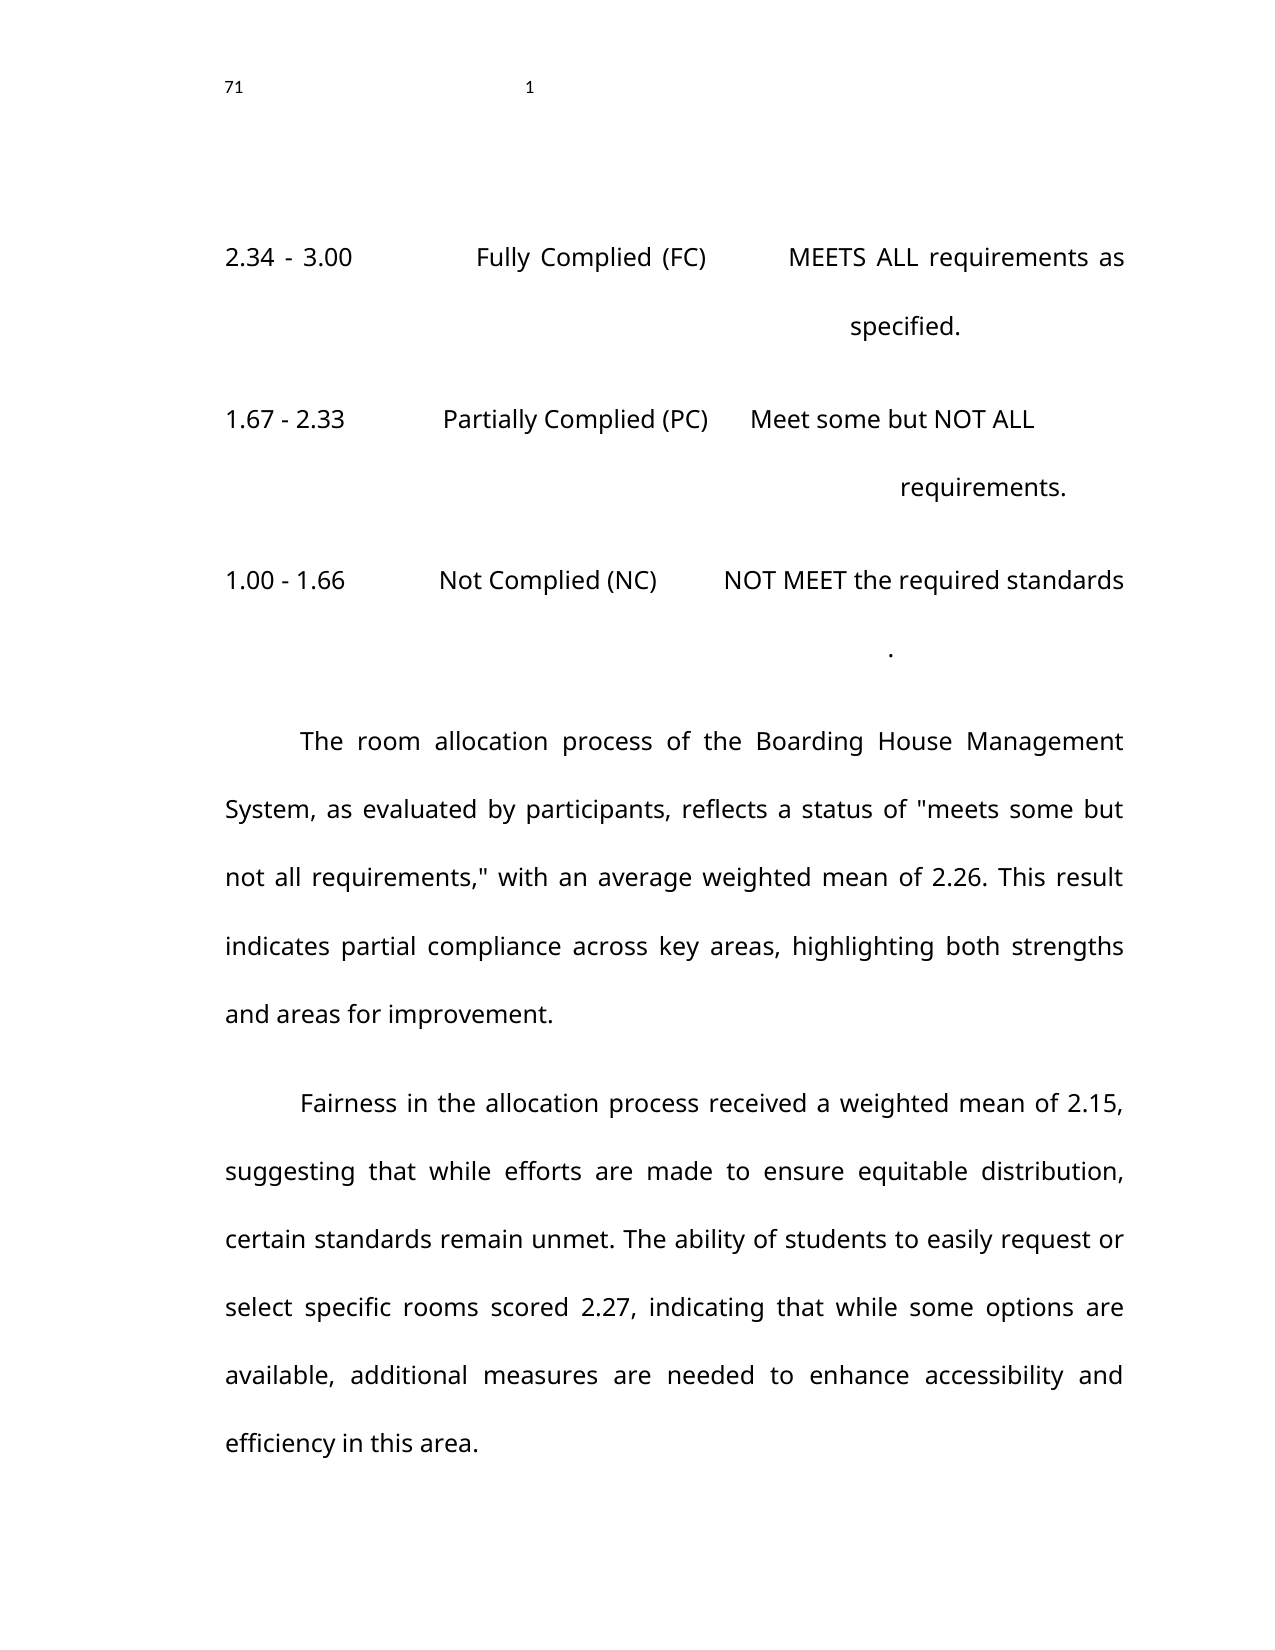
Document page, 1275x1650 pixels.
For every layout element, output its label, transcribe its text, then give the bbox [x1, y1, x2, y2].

text The room allocation process of the Boarding House Management System, as evaluated by participants, reflects a status of "meets some but not all requirements," with an average weighted mean of 2.26. This result indicates partial compliance across key areas, highlighting both strengths and areas for improvement. [225, 724, 1125, 1030]
text 1.67 - 2.33 Partially Complied (PC) Meet some but NOT ALL requirements. [225, 401, 1125, 503]
text Fairness in the allocation process received a weighted mean of 2.15, suggesting that while efforts are made to ensure equitable distribution, certain standards remain unmet. The ability of students to easily request or select specific rooms scored 2.27, indicating that while some options are available, additional measures are needed to enhance accessibility and efficiency in this area. [225, 1085, 1125, 1460]
text 1.00 - 1.66 Not Complied (NC) NOT MEET the required standards . [225, 562, 1125, 665]
text 2.34 - 3.00 Fully Complied (FC) MEETS ALL requirements as specified. [225, 240, 1125, 342]
